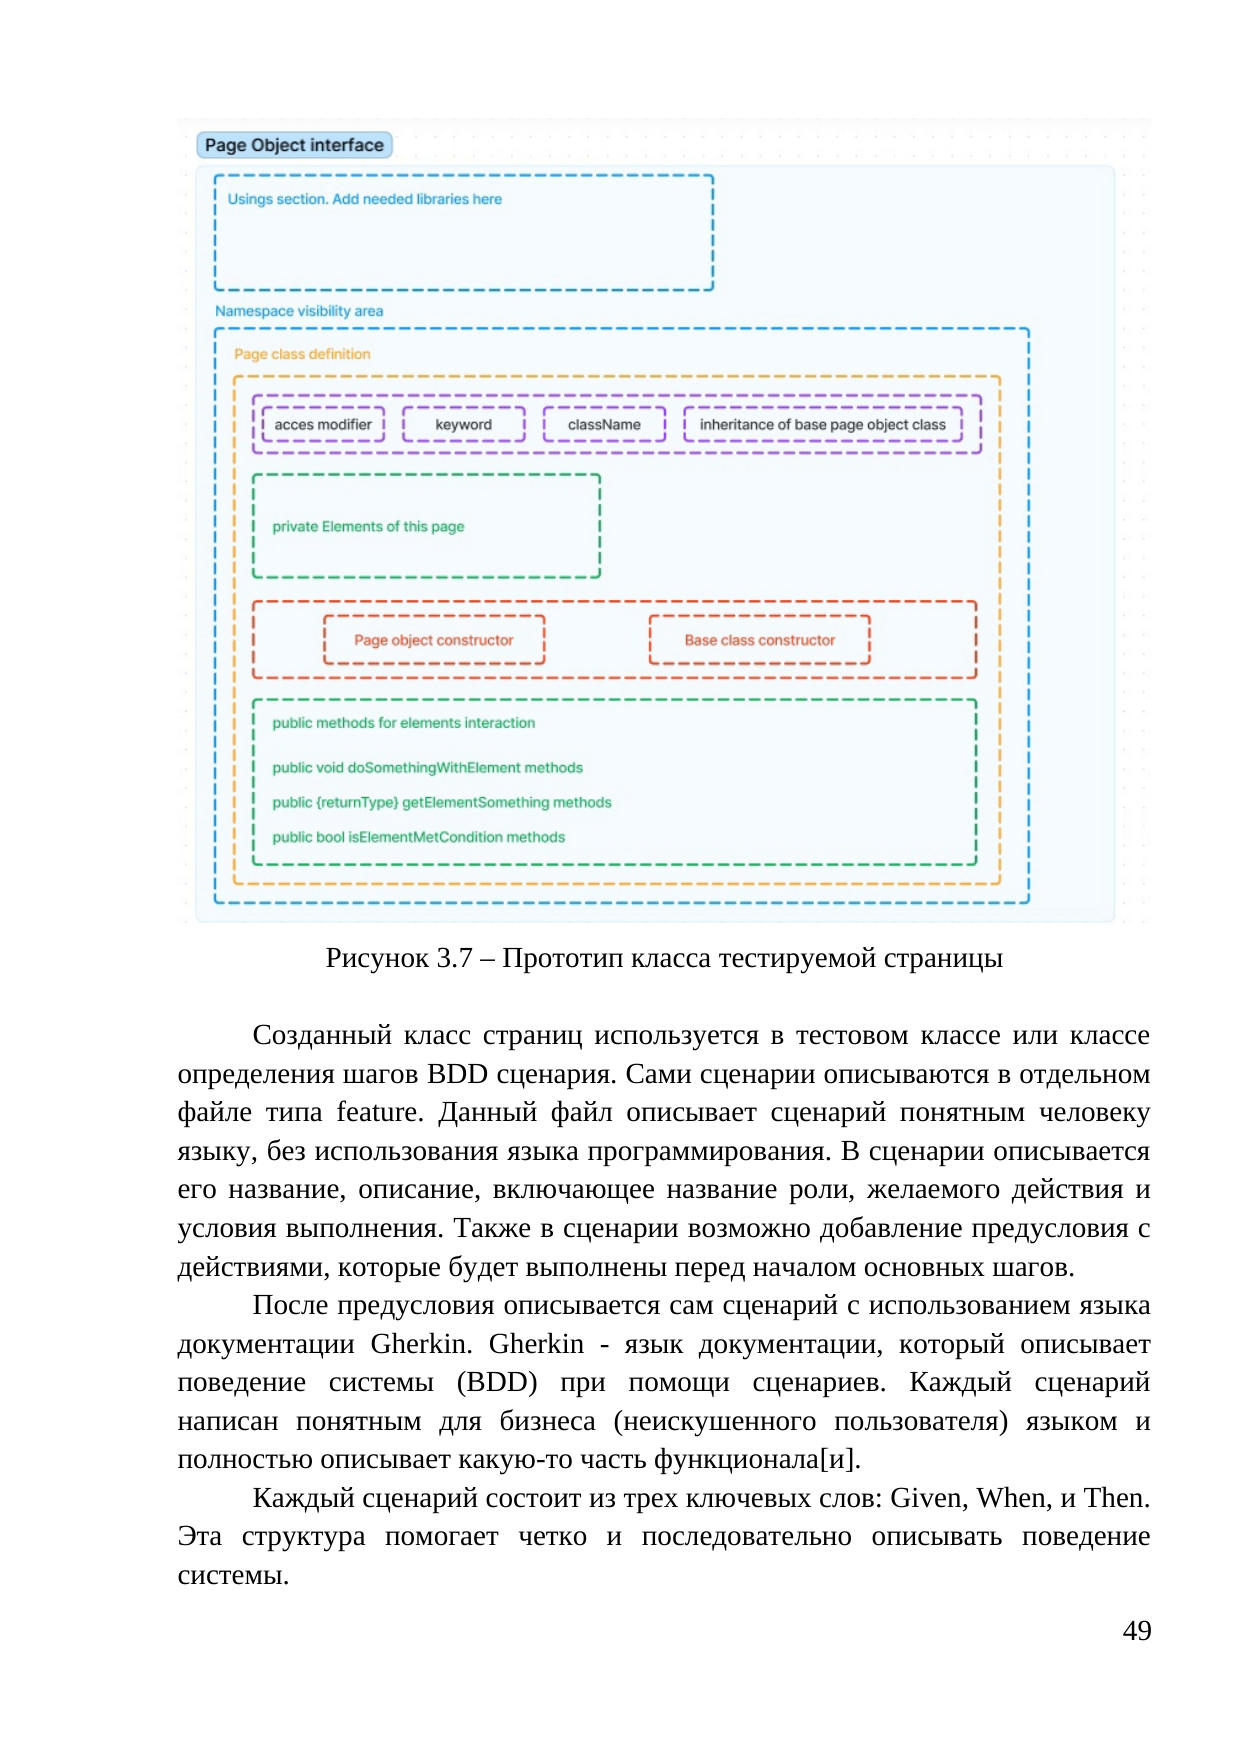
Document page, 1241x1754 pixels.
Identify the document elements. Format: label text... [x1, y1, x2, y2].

text Каждый сценарий состоит из трех ключевых слов: Given, When, и Then. Эта структура помогает четко и последовательно описывать поведение системы. [177, 1480, 1152, 1591]
text Созданный класс страниц используется в тестовом классе или классе определения шагов BDD сценария. Сами сценарии описываются в отдельном файле типа feature. Данный файл описывает сценарий понятным человеку языку, без использования языка программирования. В сценарии описывается его название, описание, включающее название роли, желаемого действия и условия выполнения. Также в сценарии возможно добавление предусловия с действиями, которые будет выполнены перед началом основных шагов. [177, 1017, 1152, 1282]
text После предусловия описывается сам сценарий с использованием языка документации Gherkin. Gherkin - язык документации, который описывает поведение системы (BDD) при помощи сценариев. Каждый сценарий написан понятным для бизнеса (неискушенного пользователя) языком и полностью описывает какую-то часть функционала[и]. [177, 1287, 1152, 1475]
picture [177, 118, 1152, 936]
text Рисунок 3.7 – Прототип класса тестируемой страницы [177, 940, 1152, 974]
